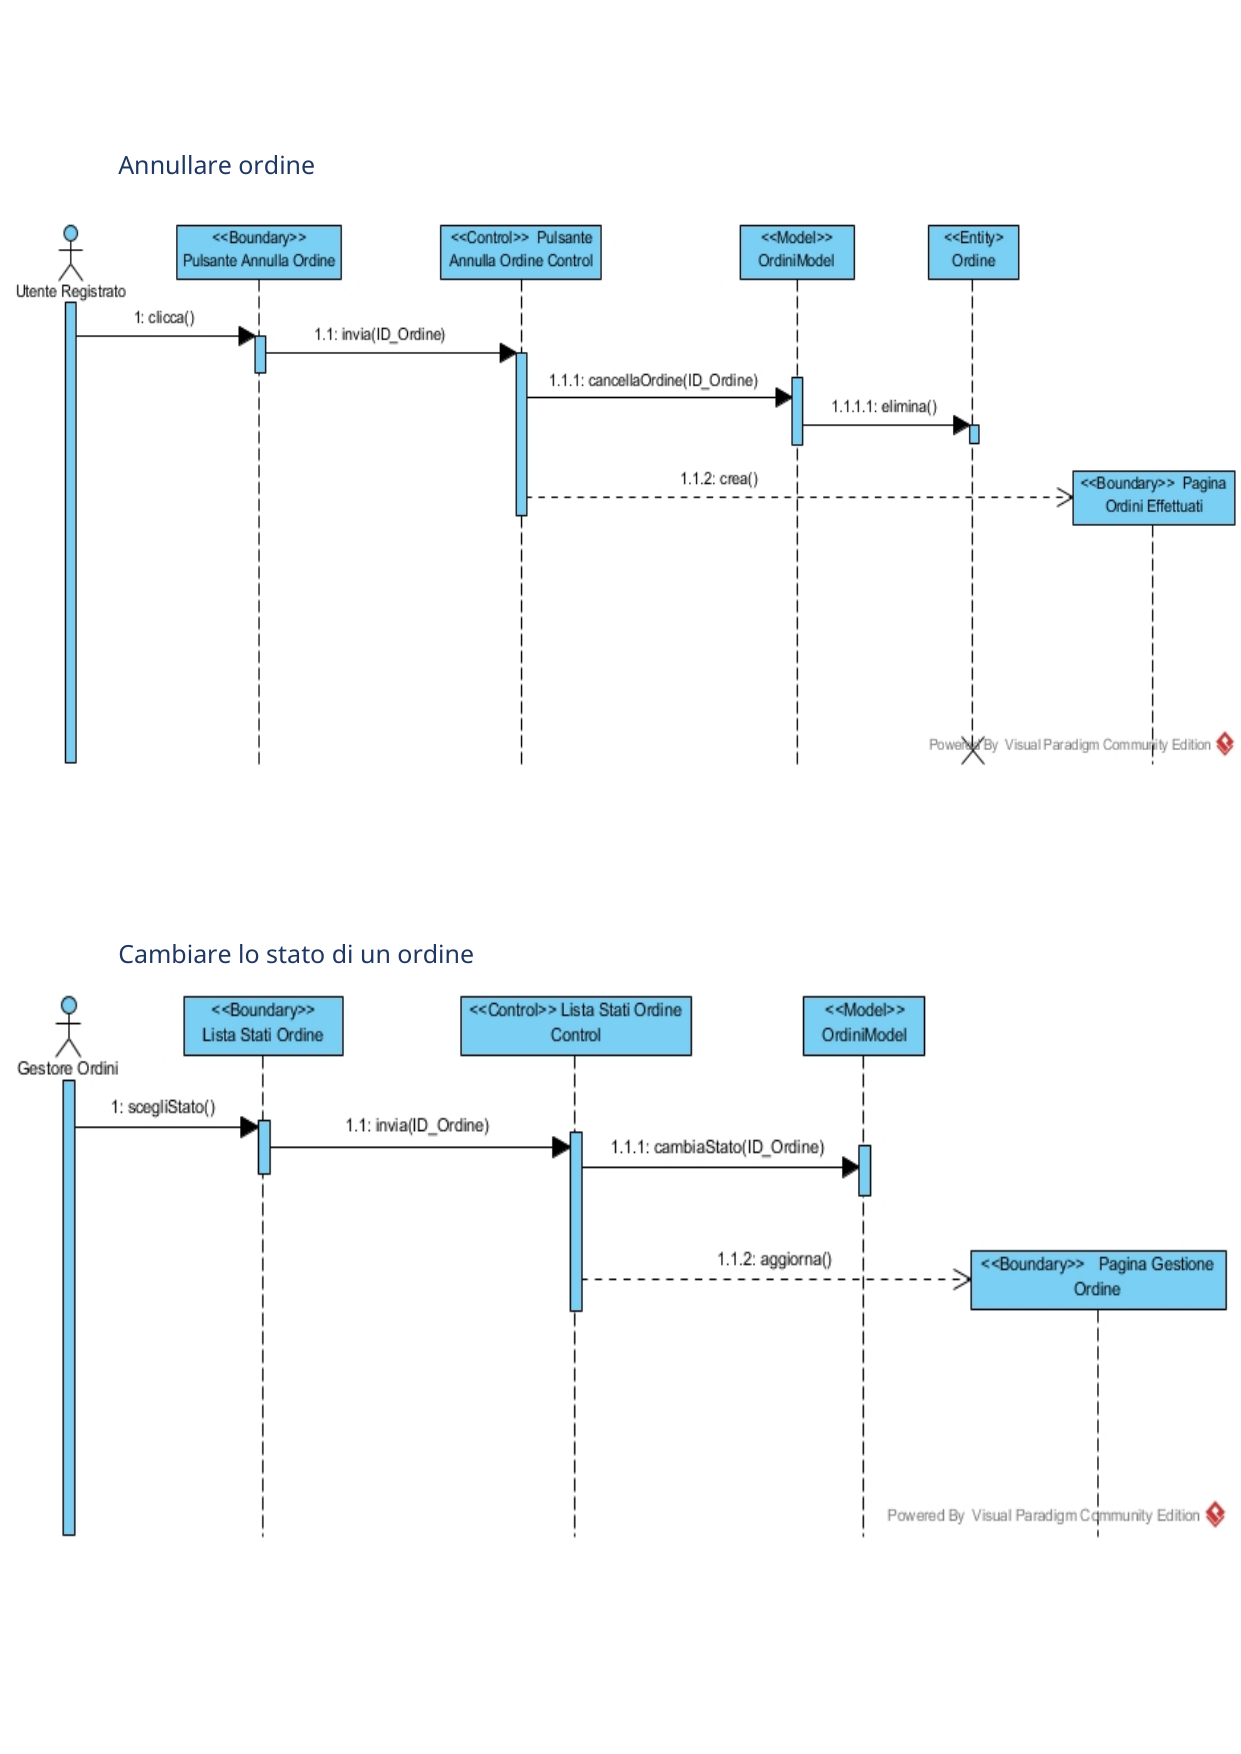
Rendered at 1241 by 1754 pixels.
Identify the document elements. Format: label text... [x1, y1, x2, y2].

subtitle Annullare ordine [118, 148, 1122, 182]
picture [0, 222, 1236, 765]
picture [0, 993, 1231, 1540]
subtitle Cambiare lo stato di un ordine [118, 937, 1122, 971]
